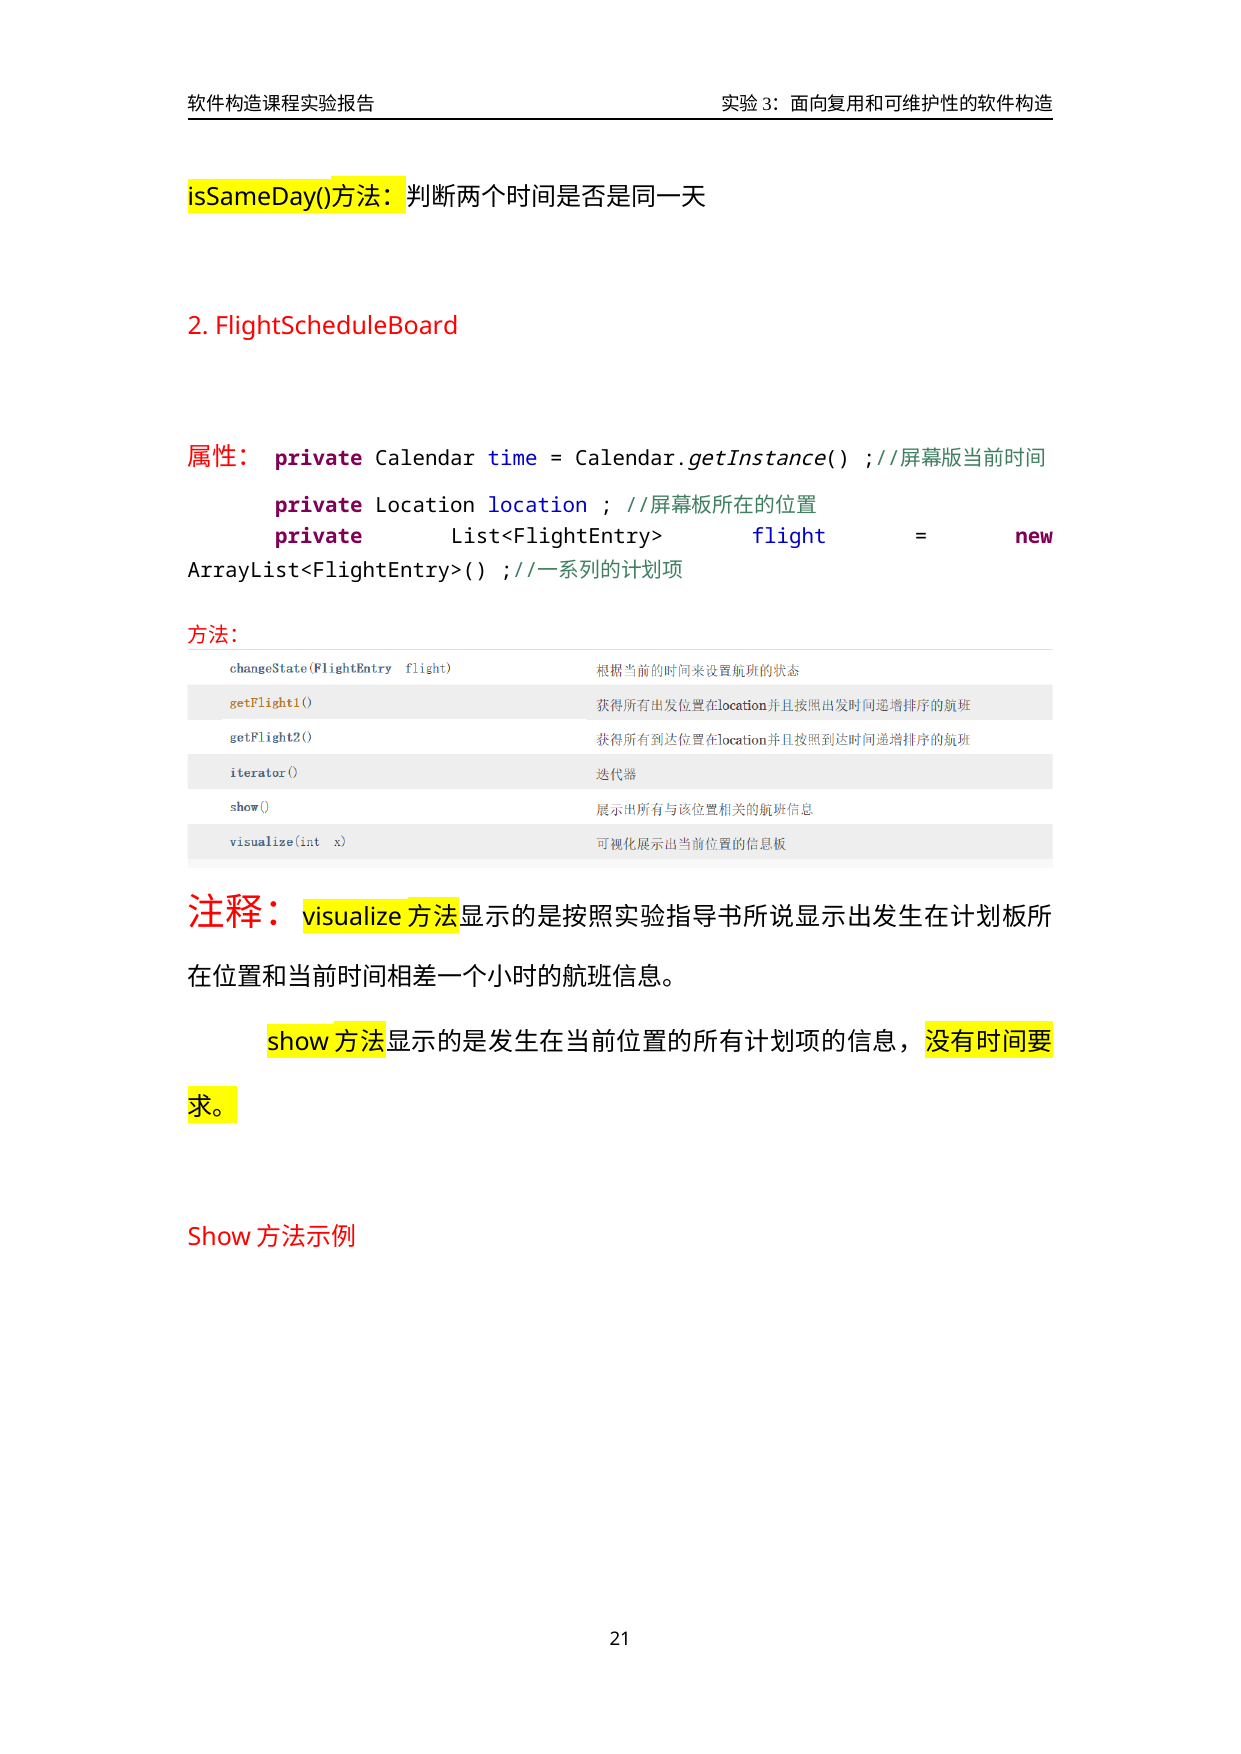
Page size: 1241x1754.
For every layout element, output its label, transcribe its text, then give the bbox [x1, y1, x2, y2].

text isSameDay()方法：判断两个时间是否是同一天 [187, 162, 1053, 227]
text private Location location ; //屏幕板所在的位置 [187, 487, 1053, 519]
text 方法： [187, 617, 1053, 649]
text 属性： private Calendar time = Calendar.getInstance() ;//屏幕版当前时间 [187, 422, 1053, 487]
picture [187, 649, 1053, 868]
text 2. FlightScheduleBoard [187, 292, 1053, 357]
text show方法显示的是发生在当前位置的所有计划项的信息，没有时间要求。 [187, 1007, 1053, 1137]
text 注释：visualize方法显示的是按照实验指导书所说显示出发生在计划板所在位置和当前时间相差一个小时的航班信息。 [187, 877, 1053, 1007]
text private List<FlightEntry> flight = new ArrayList<FlightEntry>() ;//一系列的计划项 [187, 519, 1053, 584]
text Show方法示例 [187, 1202, 1053, 1267]
